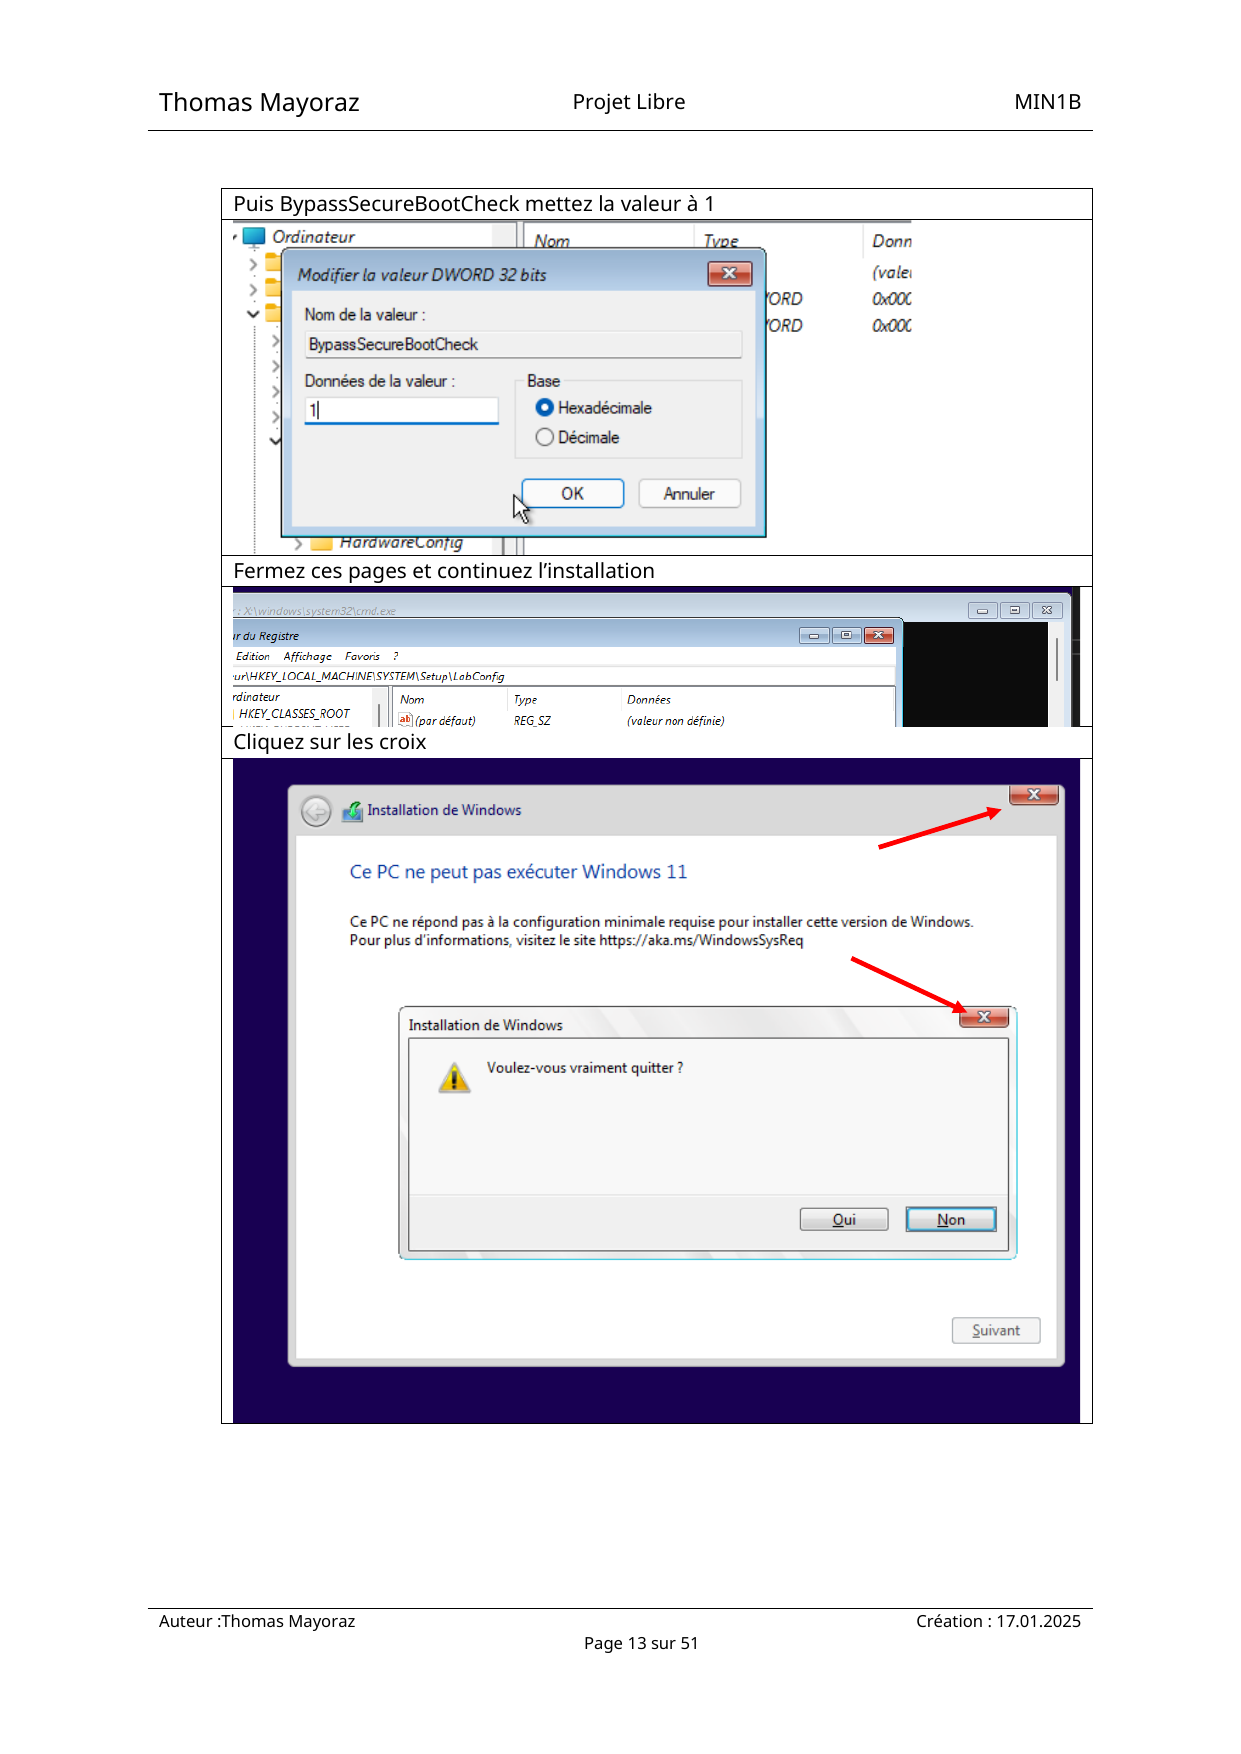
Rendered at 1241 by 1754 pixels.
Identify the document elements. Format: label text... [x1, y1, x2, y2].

picture [233, 758, 1080, 1423]
table_cell Cliquez sur les croix [222, 727, 1092, 757]
table_cell [1080, 587, 1092, 726]
table_cell [1080, 759, 1092, 1422]
table_header Puis BypassSecureBootCheck mettez la valeur à 1 [222, 189, 1092, 219]
table_cell [222, 220, 233, 555]
picture [233, 220, 912, 555]
table_cell [912, 220, 1092, 555]
table_cell [222, 587, 233, 726]
table_cell [222, 759, 233, 1422]
picture [233, 587, 1080, 727]
table_cell Fermez ces pages et continuez l’installation [222, 556, 1092, 586]
